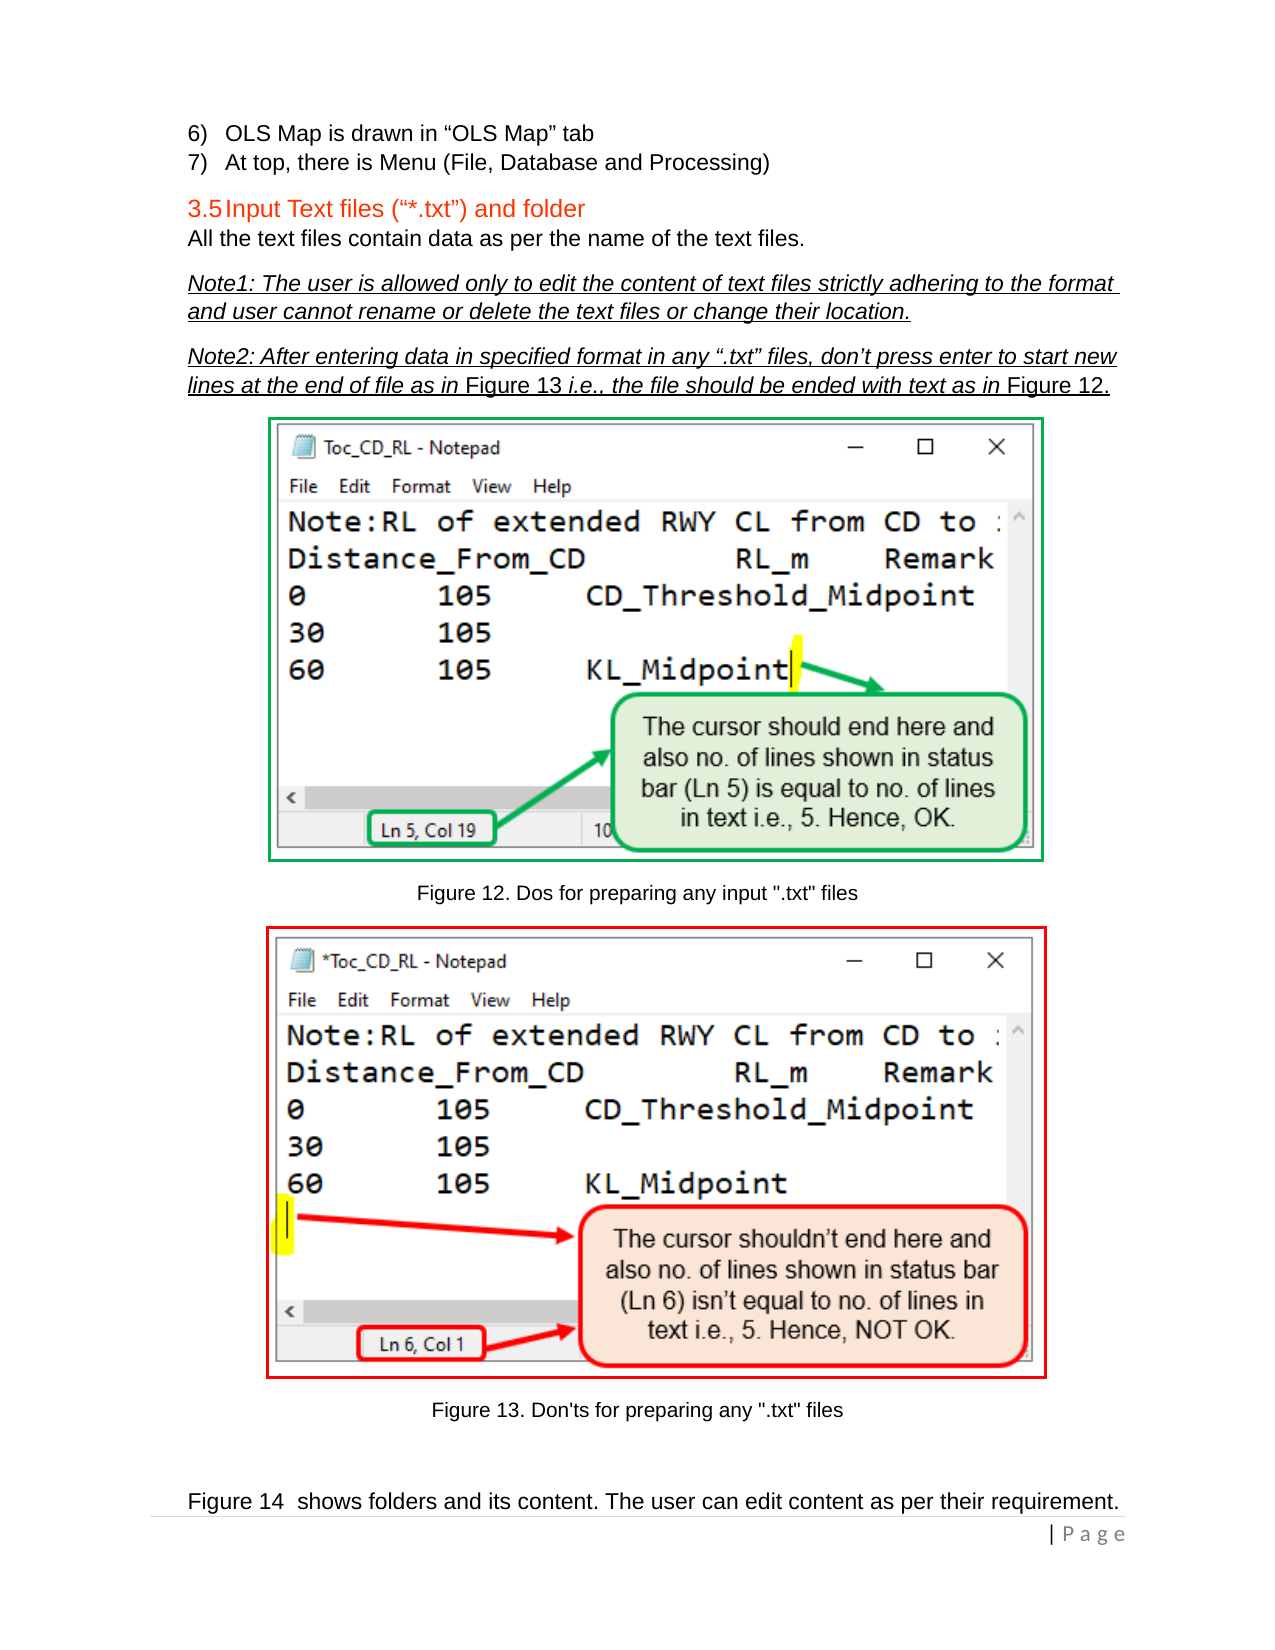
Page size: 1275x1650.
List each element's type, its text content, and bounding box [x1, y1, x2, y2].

list At top, there is Menu (File, Database and Processing) [187, 148, 1125, 175]
picture [269, 929, 1044, 1376]
picture [271, 420, 1041, 859]
text Note2: After entering data in specified format in any “.txt” files, don’t press enter to start new lines at the end of file as in Figure 13 i.e., the file should be ended with text as in Figure 12. [187, 343, 1125, 398]
text Figure 12. Dos for preparing any input ".txt" files [150, 881, 1125, 905]
text All the text files contain data as per the name of the text files. [187, 224, 1125, 251]
subtitle Input Text files (“*.txt”) and folder [187, 193, 1125, 222]
text Figure 14 shows folders and its content. The user can edit content as per their requirement. [187, 1488, 1125, 1514]
text Note1: The user is allowed only to edit the content of text files strictly adhering to the format and user cannot rename or delete the text files or change their location. [187, 270, 1125, 324]
list OLS Map is drawn in “OLS Map” tab [187, 120, 1125, 146]
text Figure 13. Don'ts for preparing any ".txt" files [150, 1398, 1125, 1422]
